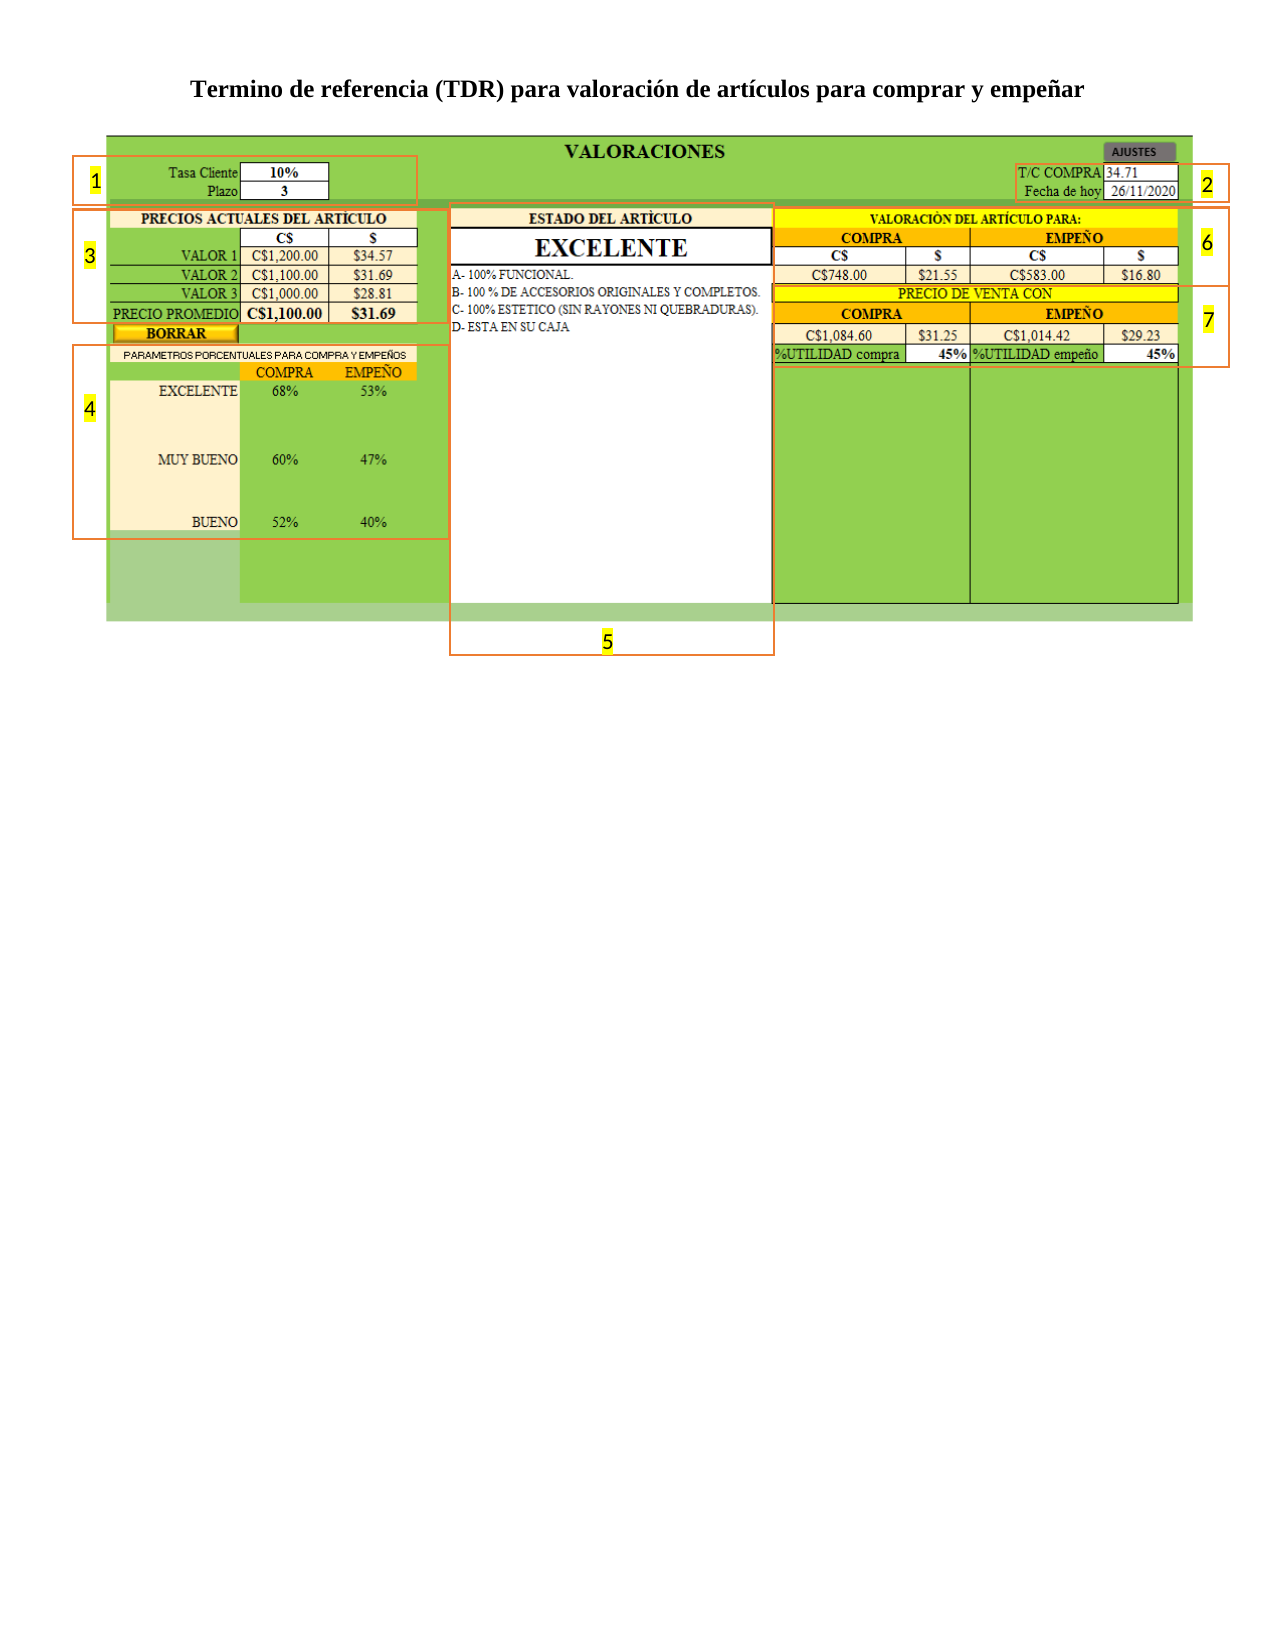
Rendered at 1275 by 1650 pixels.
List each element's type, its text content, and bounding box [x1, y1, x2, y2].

picture [106, 132, 1196, 208]
picture [106, 324, 449, 344]
picture [775, 287, 1196, 366]
picture [106, 211, 447, 322]
picture [106, 540, 449, 622]
picture [451, 204, 773, 622]
text Termino de referencia (TDR) para valoración de artículos para comprar y empeñar [177, 74, 1098, 103]
picture [1017, 165, 1196, 201]
picture [775, 209, 1196, 285]
picture [775, 368, 1196, 622]
picture [106, 157, 416, 204]
picture [106, 346, 448, 538]
